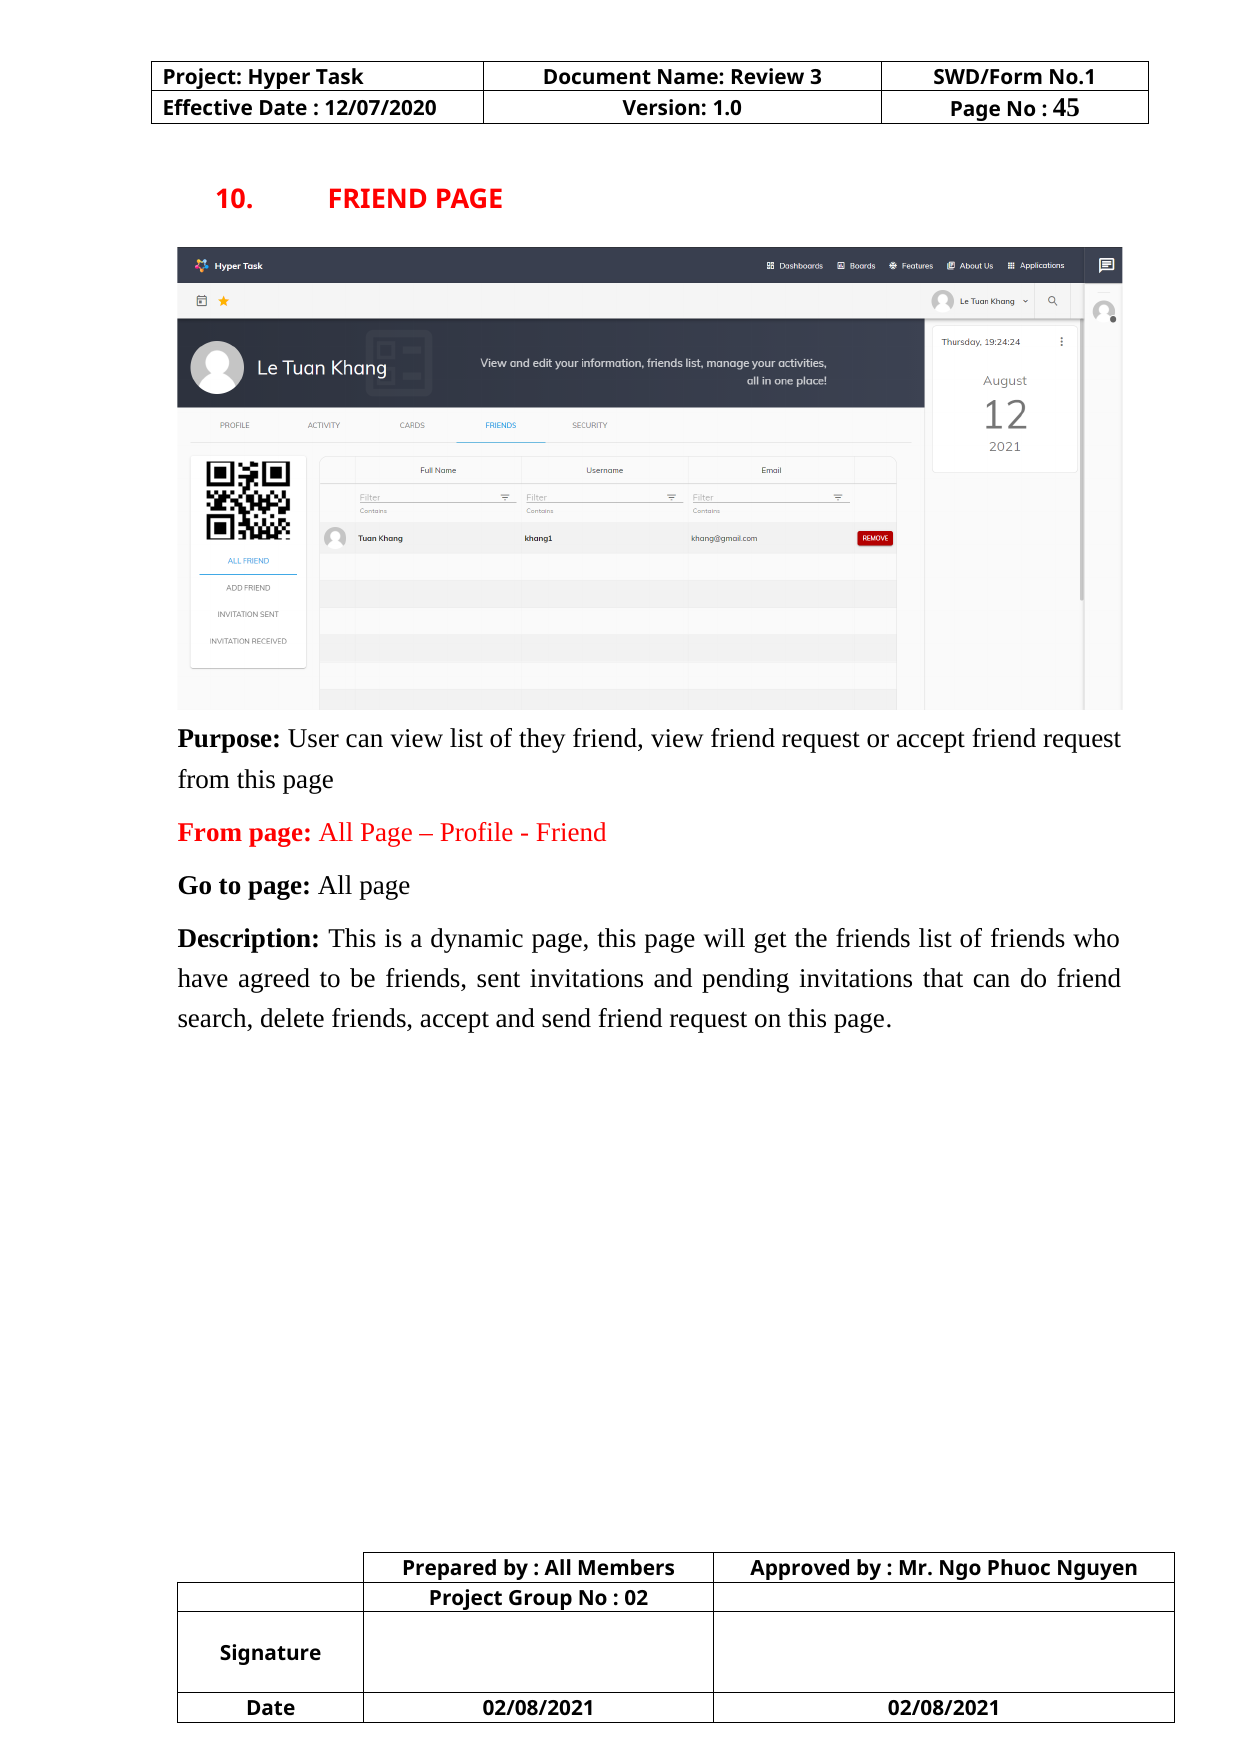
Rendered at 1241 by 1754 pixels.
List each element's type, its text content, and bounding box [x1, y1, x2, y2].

text From page: All Page – Profile - Friend [177, 816, 1122, 847]
text Go to page: All page [177, 869, 1122, 900]
list Friend Page [215, 180, 1122, 217]
text Description: This is a dynamic page, this page will get the friends list of friends who have agreed to be friends, sent invitations and pending invitations that can do friend search, delete friends, accept and send friend request on this page. [177, 922, 1122, 1034]
text Purpose: User can view list of they friend, view friend request or accept friend request from this page [177, 722, 1122, 794]
picture [177, 247, 1123, 710]
